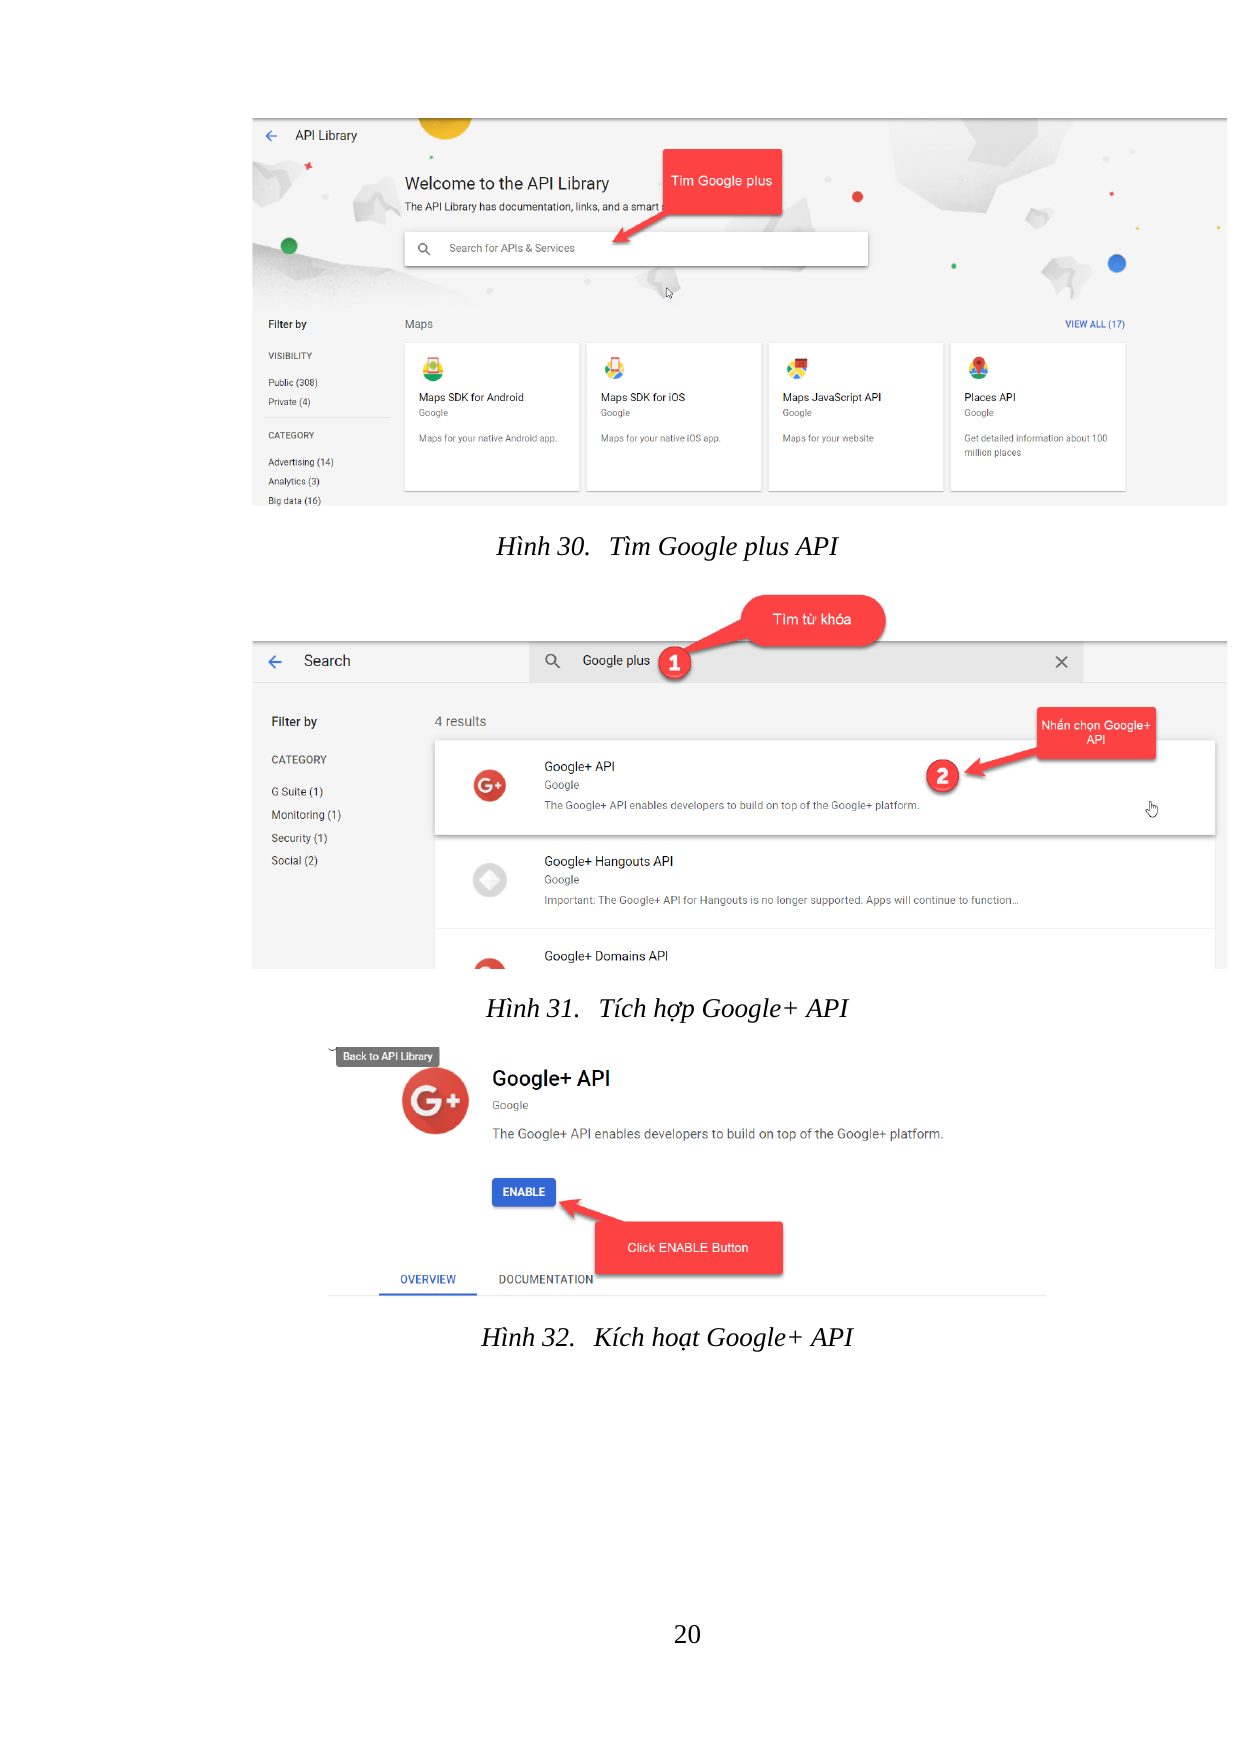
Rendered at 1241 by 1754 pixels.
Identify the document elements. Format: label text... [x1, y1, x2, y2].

picture [252, 584, 1228, 969]
text Kích hoạt Google+ API [215, 1321, 1122, 1352]
text Tích hợp Google+ API [215, 992, 1122, 1023]
picture [252, 118, 1228, 506]
text Tìm Google plus API [215, 530, 1122, 561]
picture [328, 1047, 1046, 1298]
